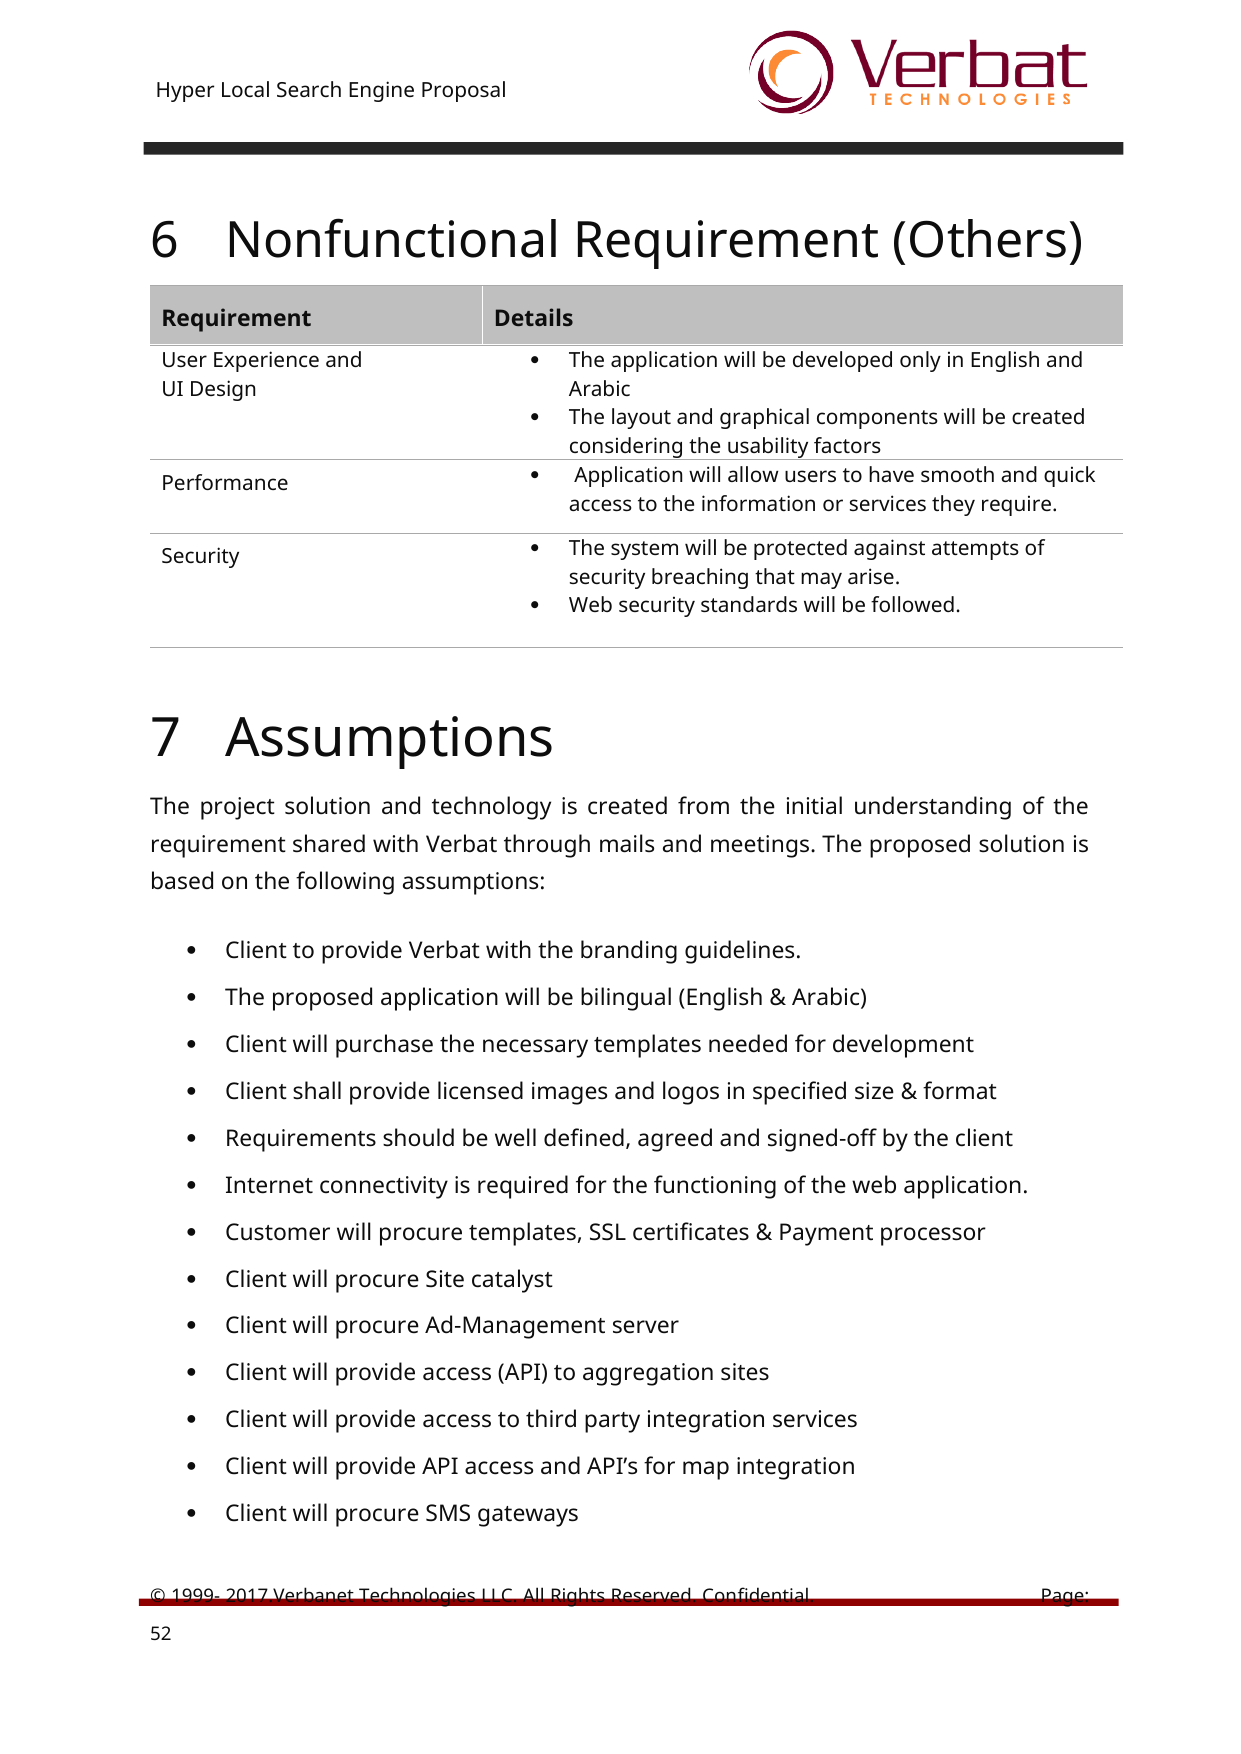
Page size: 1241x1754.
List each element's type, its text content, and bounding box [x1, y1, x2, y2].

table_cell Performance [150, 460, 482, 532]
table_cell User Experience and UI Design [150, 346, 482, 459]
list The proposed application will be bilingual (English & Arabic) [187, 981, 1090, 1013]
table_cell Application will allow users to have smooth and quick access to the information or services they require. [483, 460, 1123, 532]
picture [745, 26, 1089, 114]
table_cell The system will be protected against attempts of security breaching that may arise. Web security standards will be followed. [483, 534, 1123, 647]
subtitle Assumptions [150, 698, 1090, 772]
list Client will provide access (API) to aggregation sites [187, 1356, 1090, 1388]
list Client will procure SMS gateways [187, 1497, 1090, 1528]
list Client will procure Ad-Management server [187, 1309, 1090, 1341]
list Client will procure Site catalyst [187, 1263, 1090, 1294]
list Customer will procure templates, SSL certificates & Payment processor [187, 1216, 1090, 1247]
list Client will provide API access and API’s for map integration [187, 1450, 1090, 1481]
table_cell Security [150, 534, 482, 647]
table_cell The application will be developed only in English and Arabic The layout and graphical components will be created considering the usability factors [483, 346, 1123, 459]
list Client will purchase the necessary templates needed for development [187, 1028, 1090, 1059]
subtitle Nonfunctional Requirement (Others) [150, 204, 1090, 272]
table_header Requirement [150, 286, 482, 344]
table_header Details [483, 286, 1123, 344]
list Requirements should be well defined, agreed and signed-off by the client [187, 1122, 1090, 1153]
list Client to provide Verbat with the branding guidelines. [187, 934, 1090, 966]
list Client will provide access to third party integration services [187, 1403, 1090, 1434]
list Client shall provide licensed images and logos in specified size & format [187, 1075, 1090, 1106]
list Internet connectivity is required for the functioning of the web application. [187, 1169, 1090, 1200]
text The project solution and technology is created from the initial understanding of the requirement shared with Verbat through mails and meetings. The proposed solution is based on the following assumptions: [150, 784, 1090, 897]
